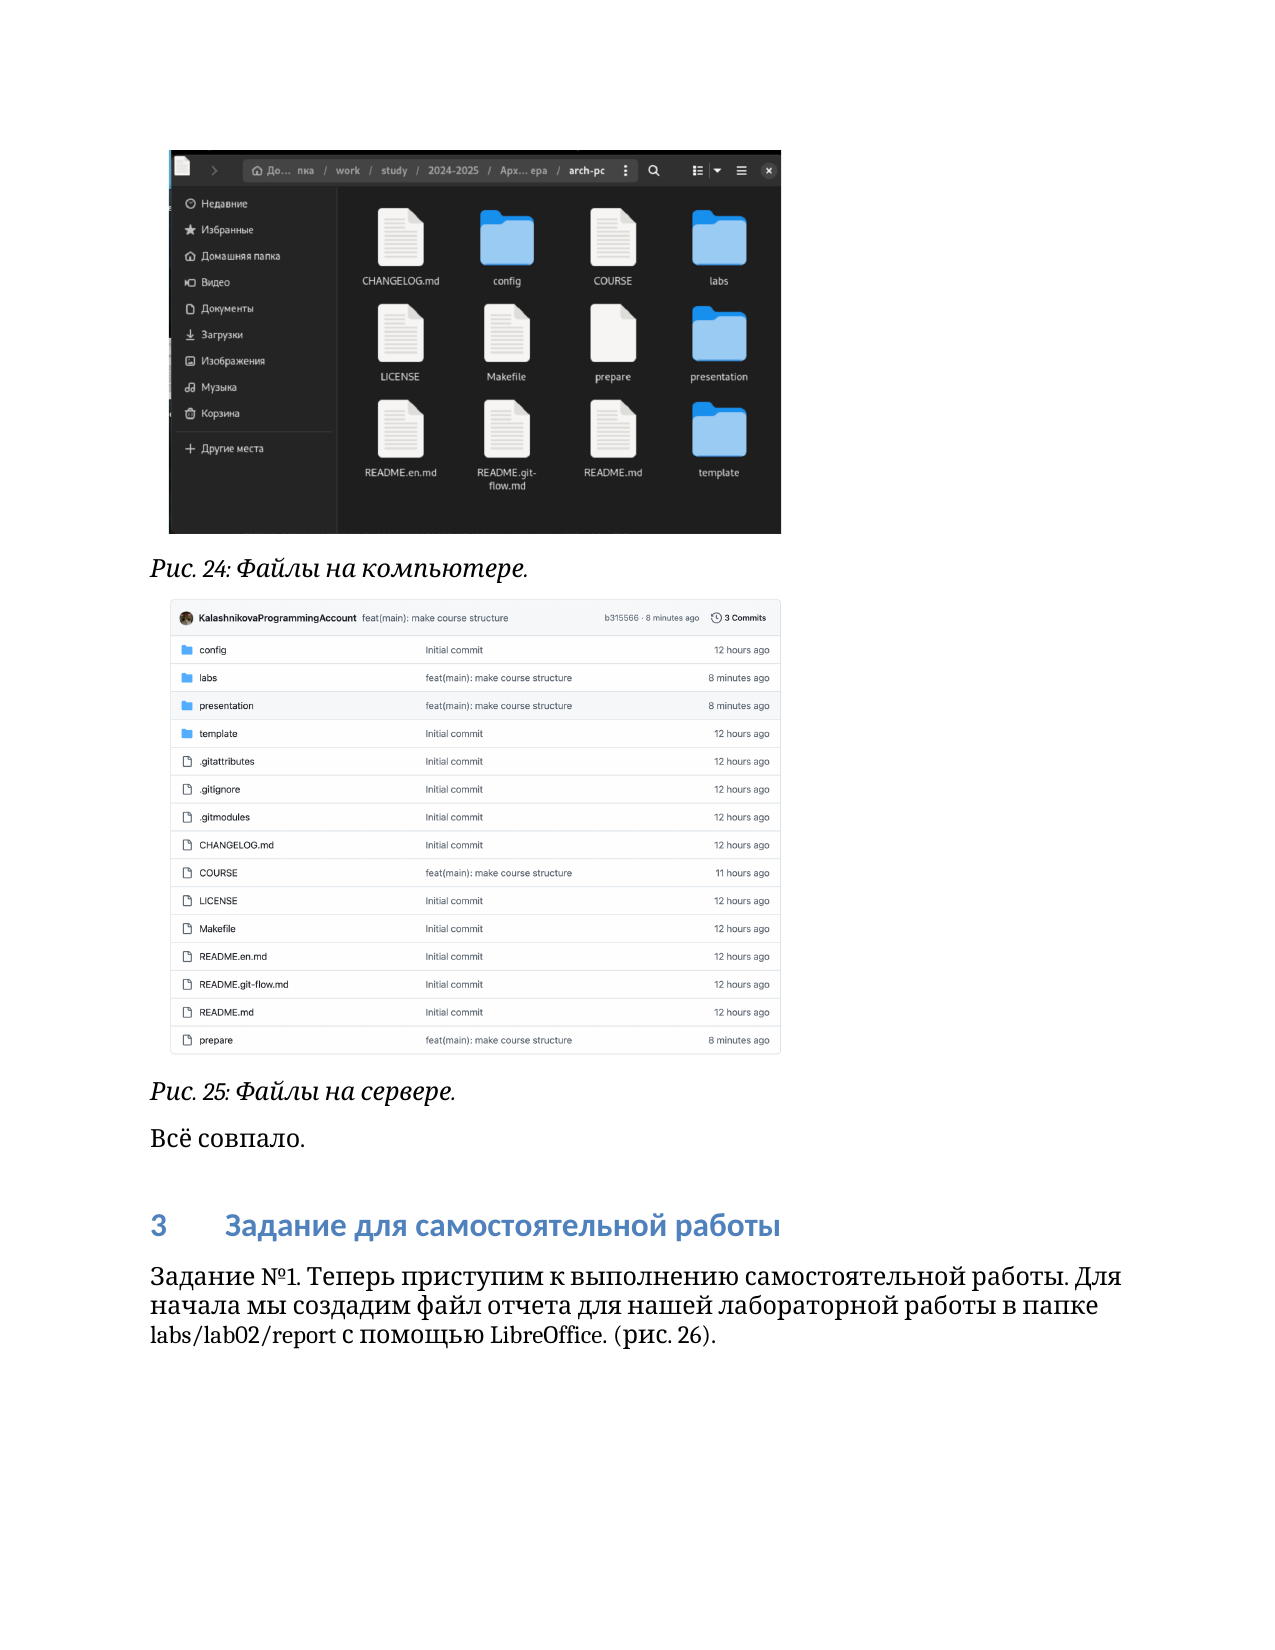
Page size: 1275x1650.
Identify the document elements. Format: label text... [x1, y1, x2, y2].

text Задание №1. Теперь приступим к выполнению самостоятельной работы. Для начала мы создадим файл отчета для нашей лабораторной работы в папке labs/lab02/report с помощью LibreOffice. (рис. 26). [150, 1263, 1125, 1349]
text Рис. 25: Файлы на сервере. [150, 1077, 1125, 1106]
picture [168, 595, 782, 1057]
picture [168, 150, 782, 534]
subtitle 3 Задание для самостоятельной работы [150, 1204, 1125, 1244]
text Рис. 24: Файлы на компьютере. [150, 554, 1125, 583]
text Всё совпало. [150, 1125, 1125, 1154]
